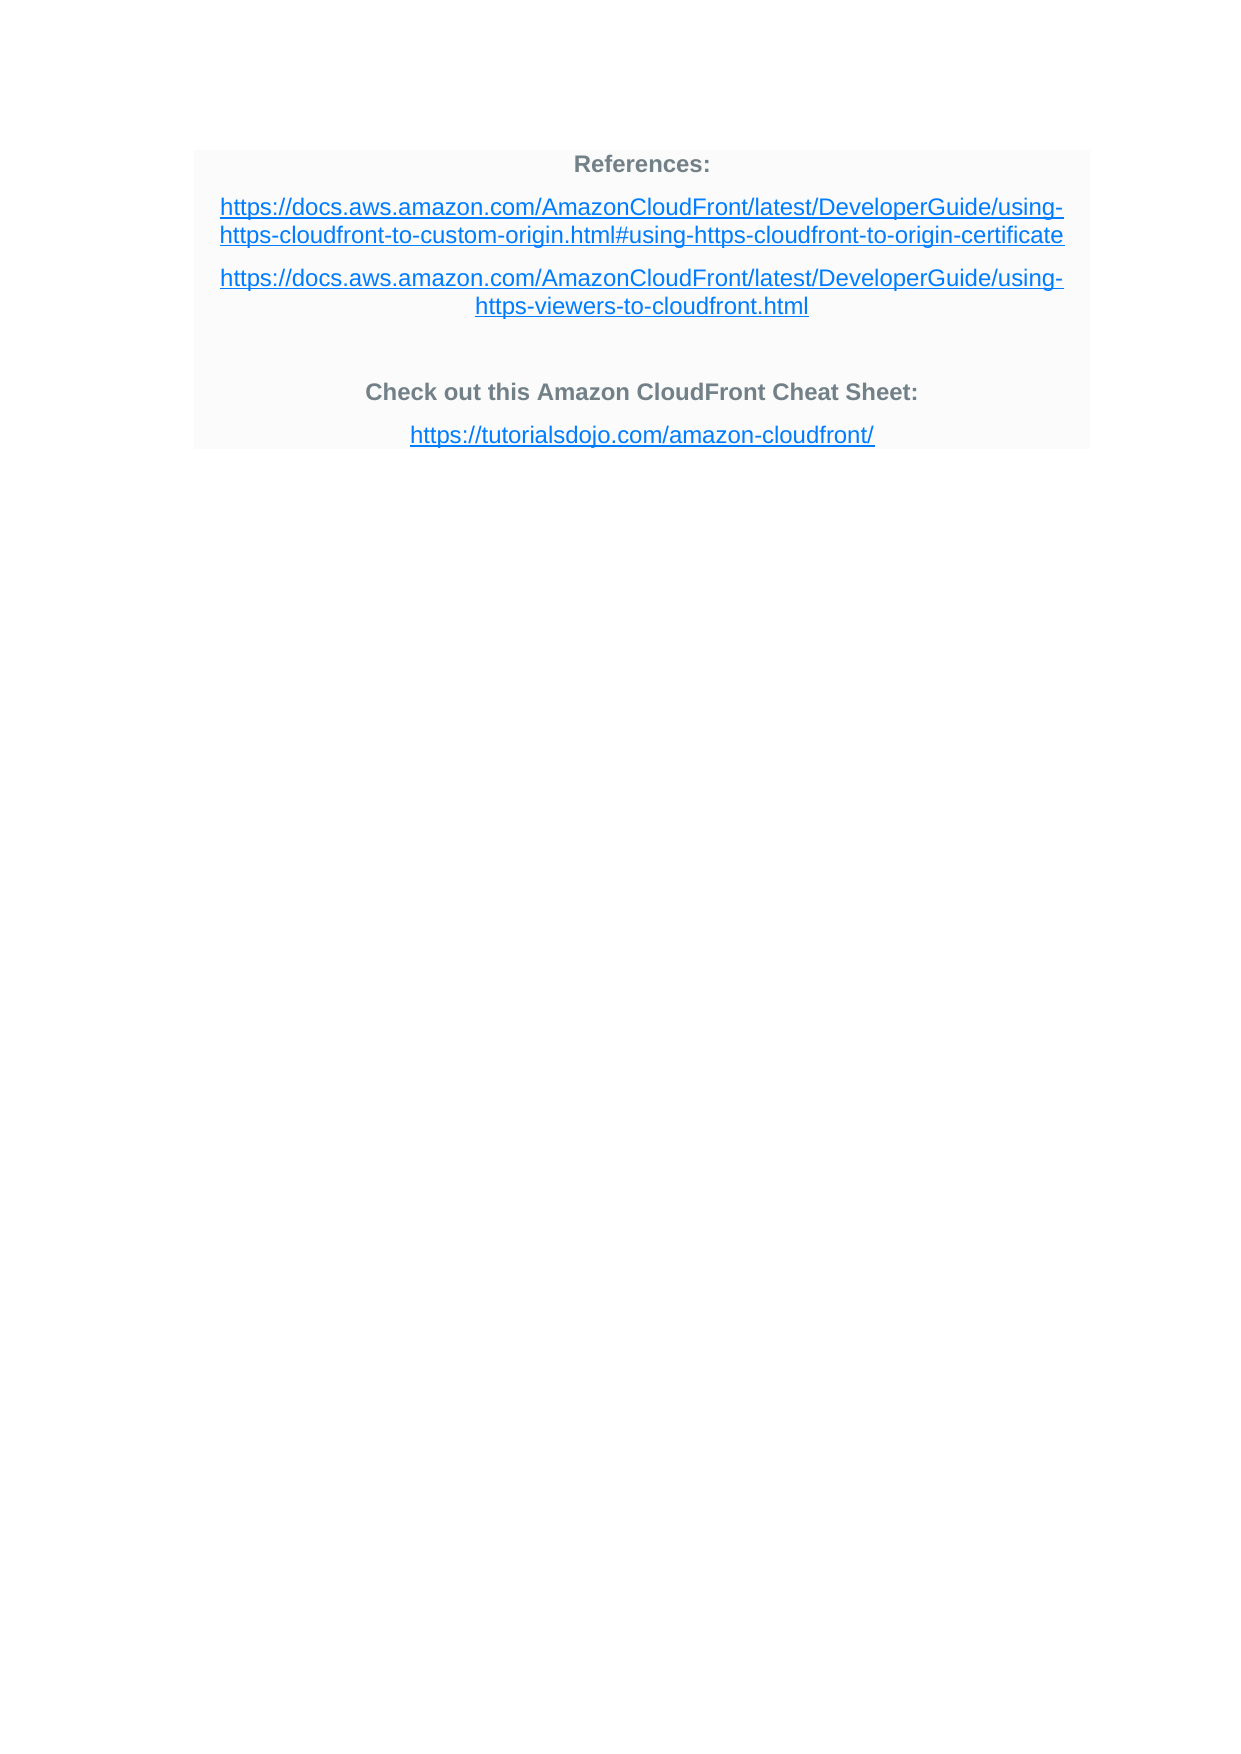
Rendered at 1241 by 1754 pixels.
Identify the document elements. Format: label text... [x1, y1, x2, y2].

text Check out this Amazon CloudFront Cheat Sheet: [194, 378, 1090, 406]
text https://docs.aws.amazon.com/AmazonCloudFront/latest/DeveloperGuide/using-https-viewers-to-cloudfront.html [194, 264, 1090, 319]
text https://docs.aws.amazon.com/AmazonCloudFront/latest/DeveloperGuide/using-https-cloudfront-to-custom-origin.html#using-https-cloudfront-to-origin-certificate [194, 193, 1090, 248]
text https://tutorialsdojo.com/amazon-cloudfront/ [194, 421, 1090, 449]
text References: [194, 150, 1090, 178]
